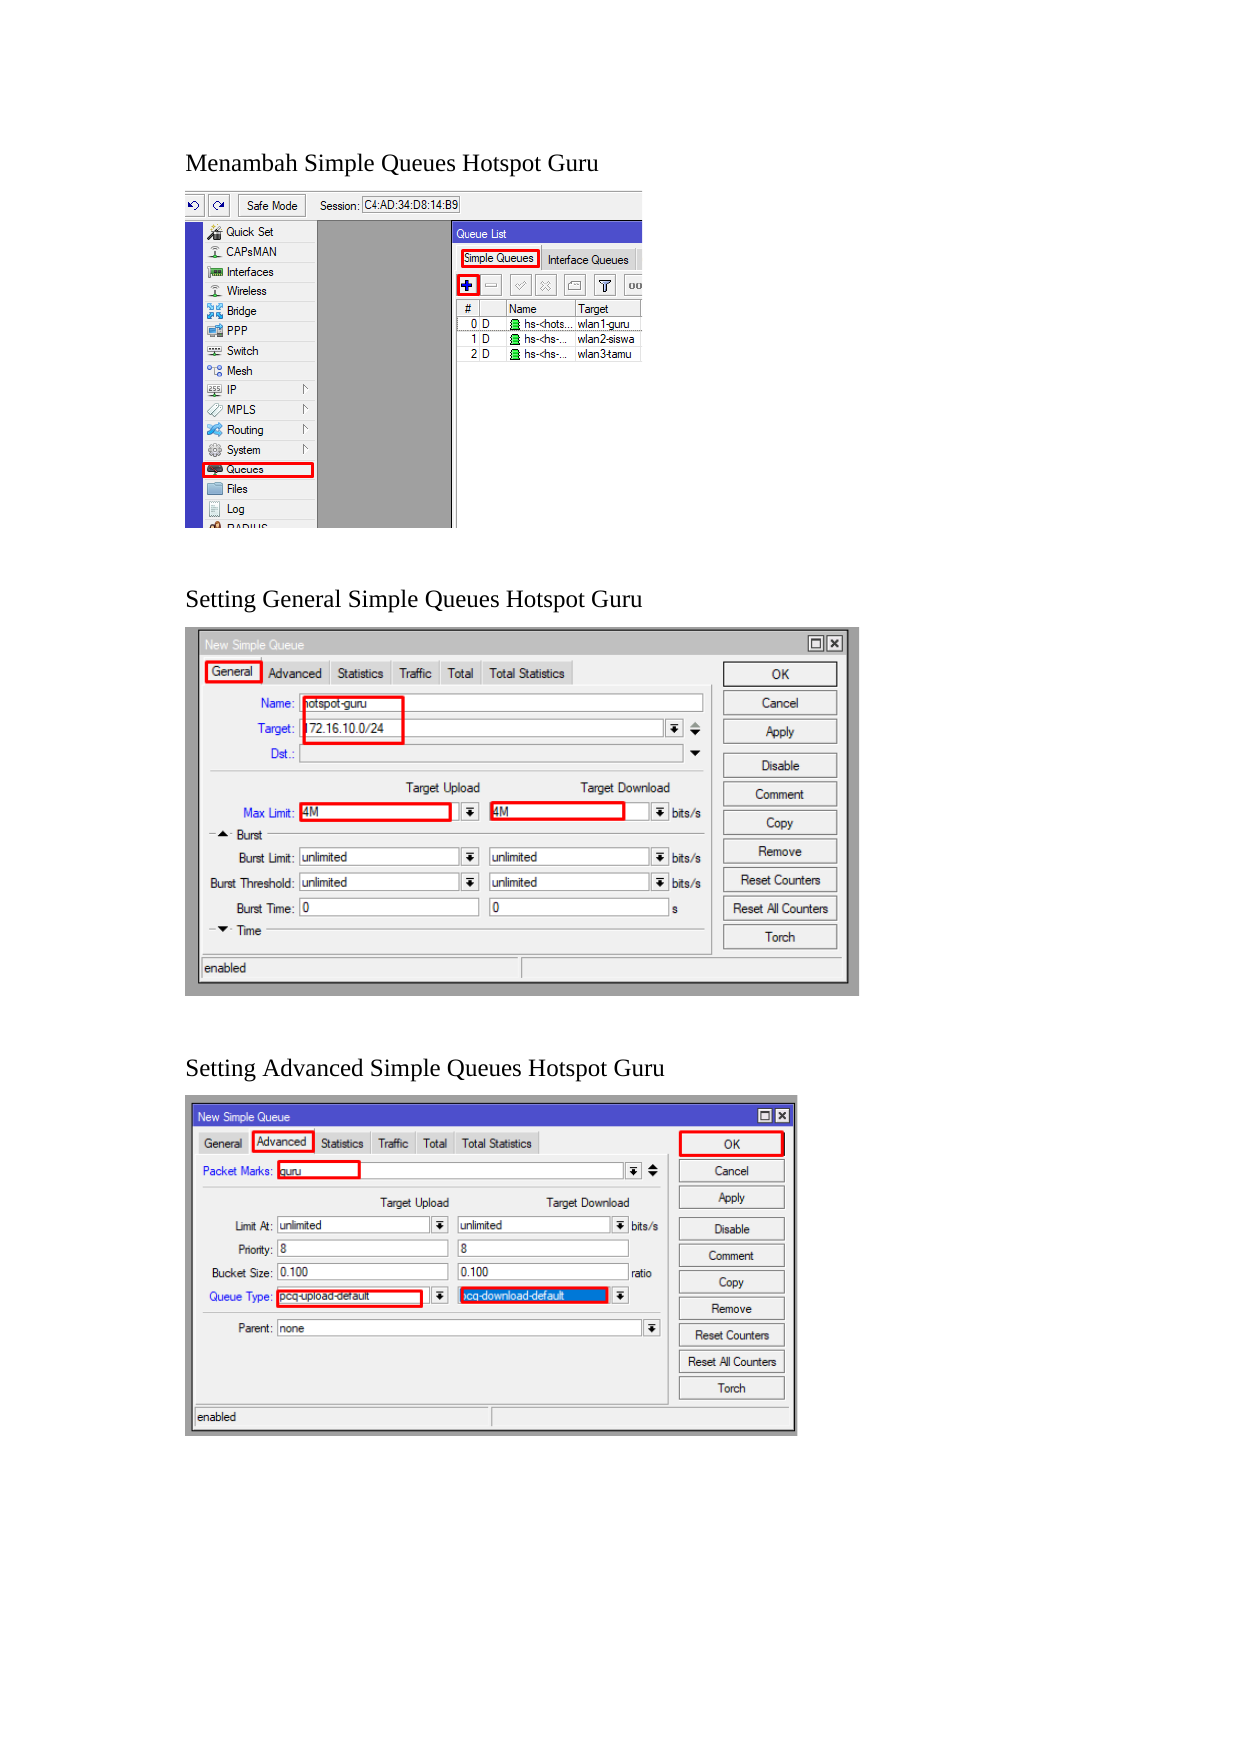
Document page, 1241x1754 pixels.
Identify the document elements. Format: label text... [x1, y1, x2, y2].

text Setting General Simple Queues Hotspot Guru [148, 584, 1092, 613]
text Menambah Simple Queues Hotspot Guru [185, 148, 1092, 176]
picture [185, 1095, 798, 1436]
picture [185, 190, 643, 528]
picture [185, 627, 860, 996]
text Setting Advanced Simple Queues Hotspot Guru [148, 1053, 1092, 1081]
